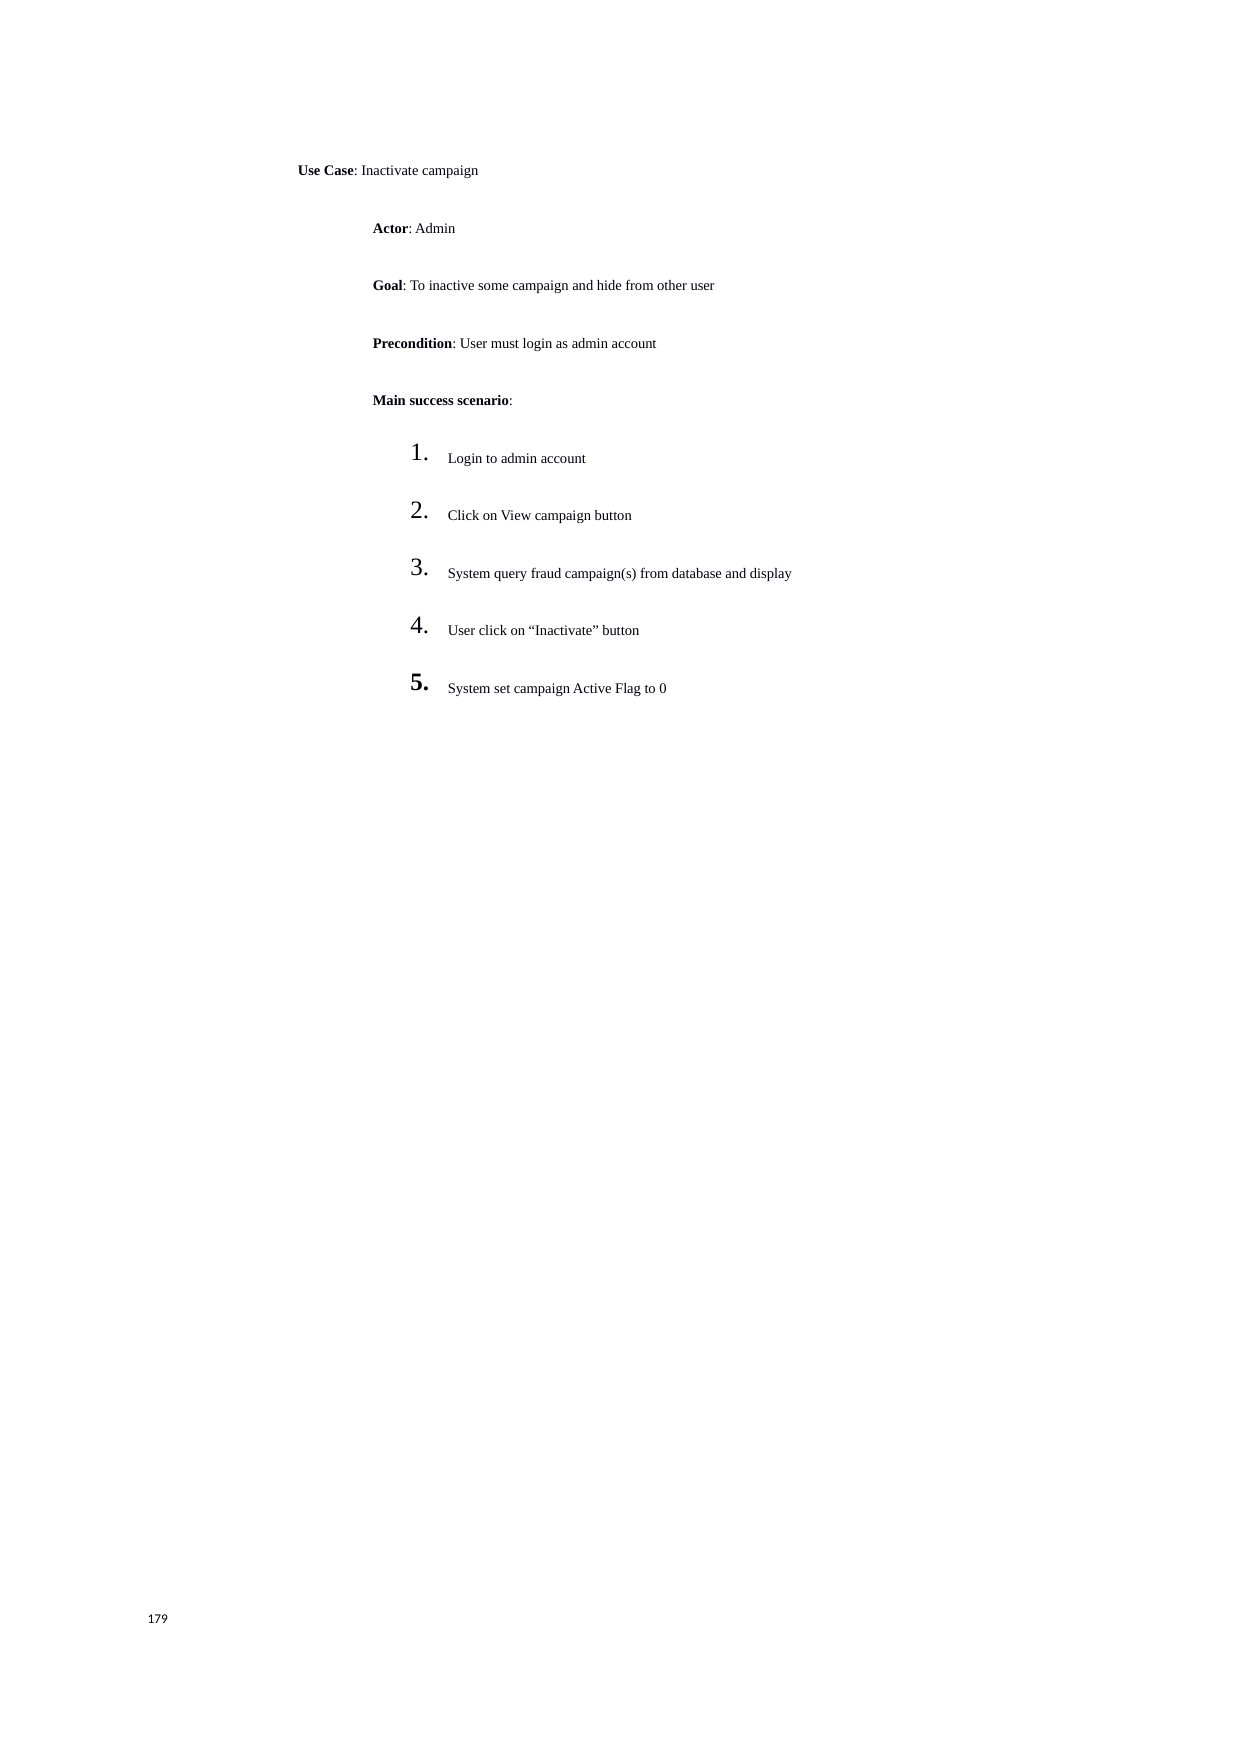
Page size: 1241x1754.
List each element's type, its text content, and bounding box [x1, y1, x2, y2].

text Goal: To inactive some campaign and hide from other user [147, 265, 1090, 294]
list System set campaign Active Flag to 0 [410, 667, 1090, 696]
list System query fraud campaign(s) from database and display [410, 552, 1090, 581]
list Login to admin account [410, 437, 1090, 466]
text Precondition: User must login as admin account [147, 322, 1090, 351]
text Actor: Admin [147, 207, 1090, 236]
text Use Case: Inactivate campaign [223, 150, 1090, 179]
list Click on View campaign button [410, 495, 1090, 524]
text Main success scenario: [147, 380, 1090, 409]
list User click on “Inactivate” button [410, 610, 1090, 639]
